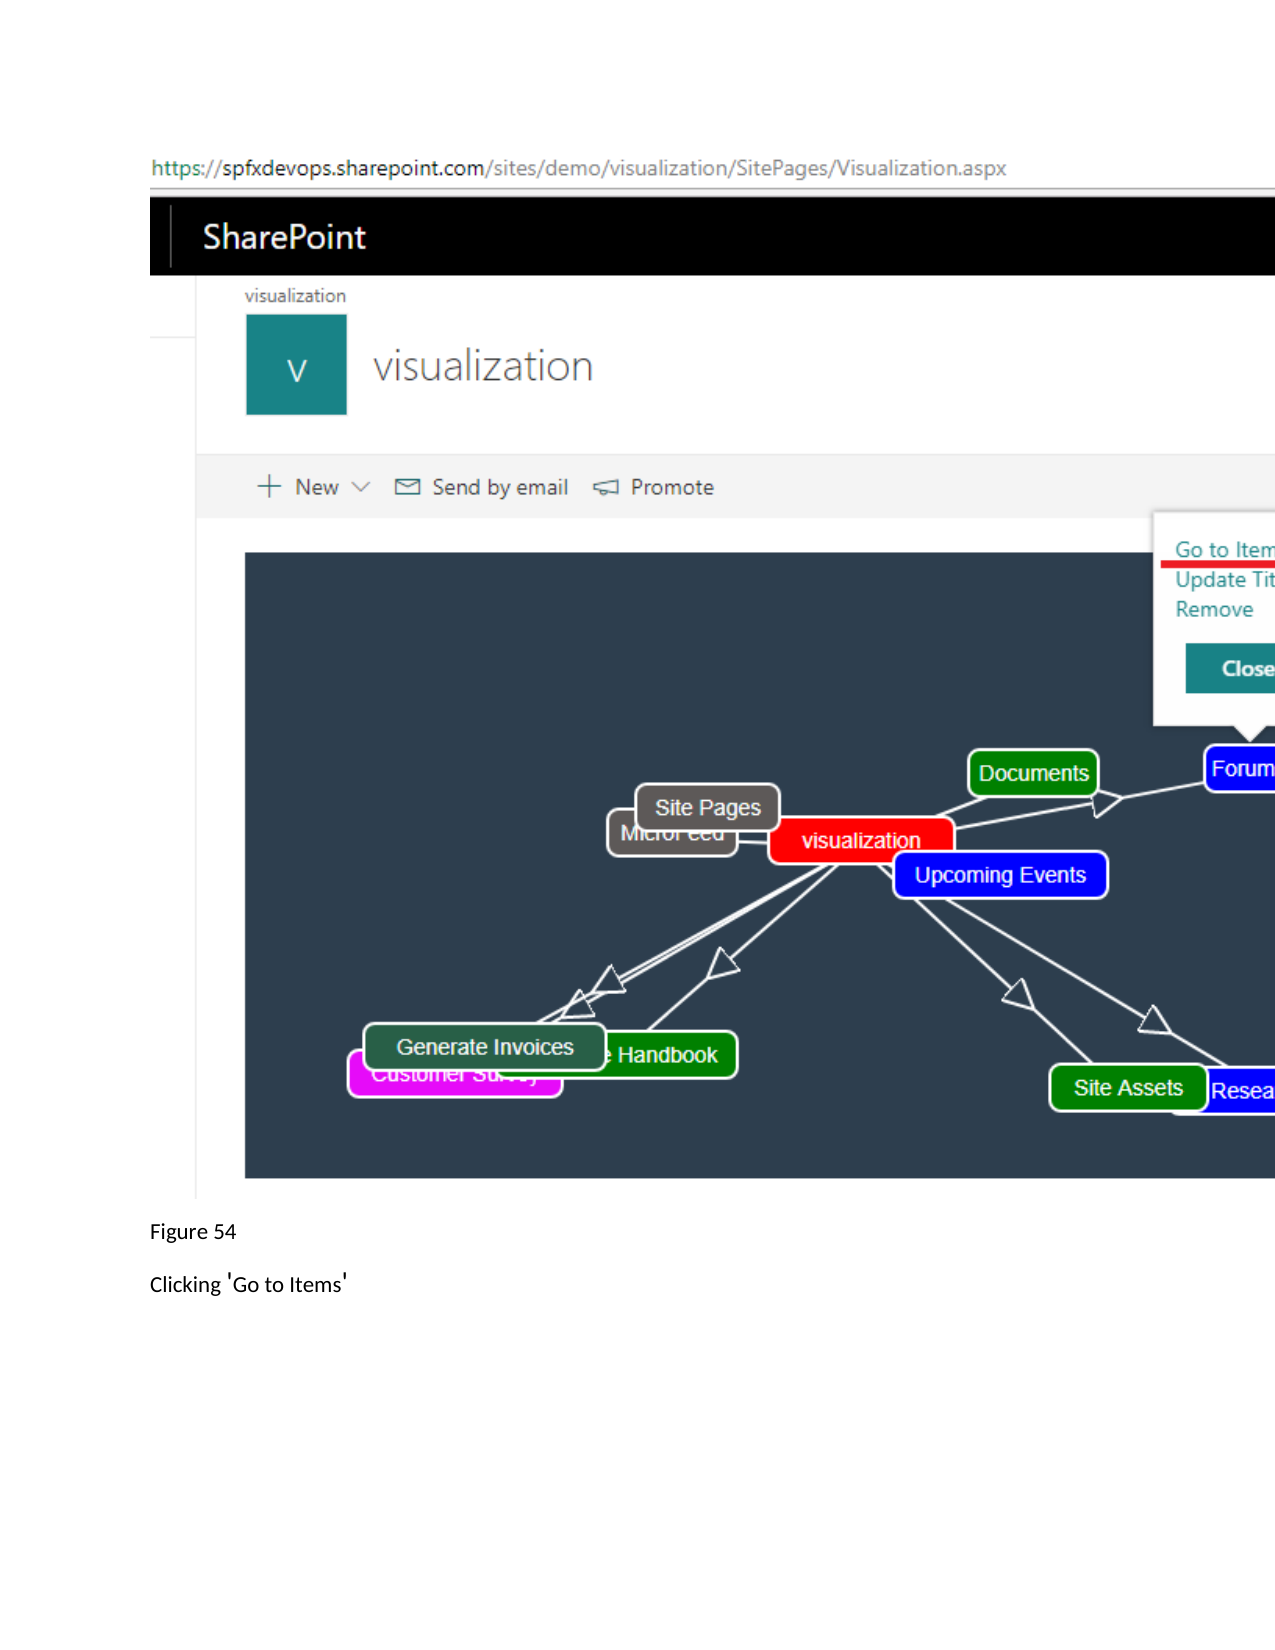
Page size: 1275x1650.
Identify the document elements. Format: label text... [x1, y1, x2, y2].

text Clicking 'Go to Items' [150, 1264, 1125, 1300]
picture [150, 150, 1275, 1199]
text Figure 54 [150, 1217, 1125, 1245]
